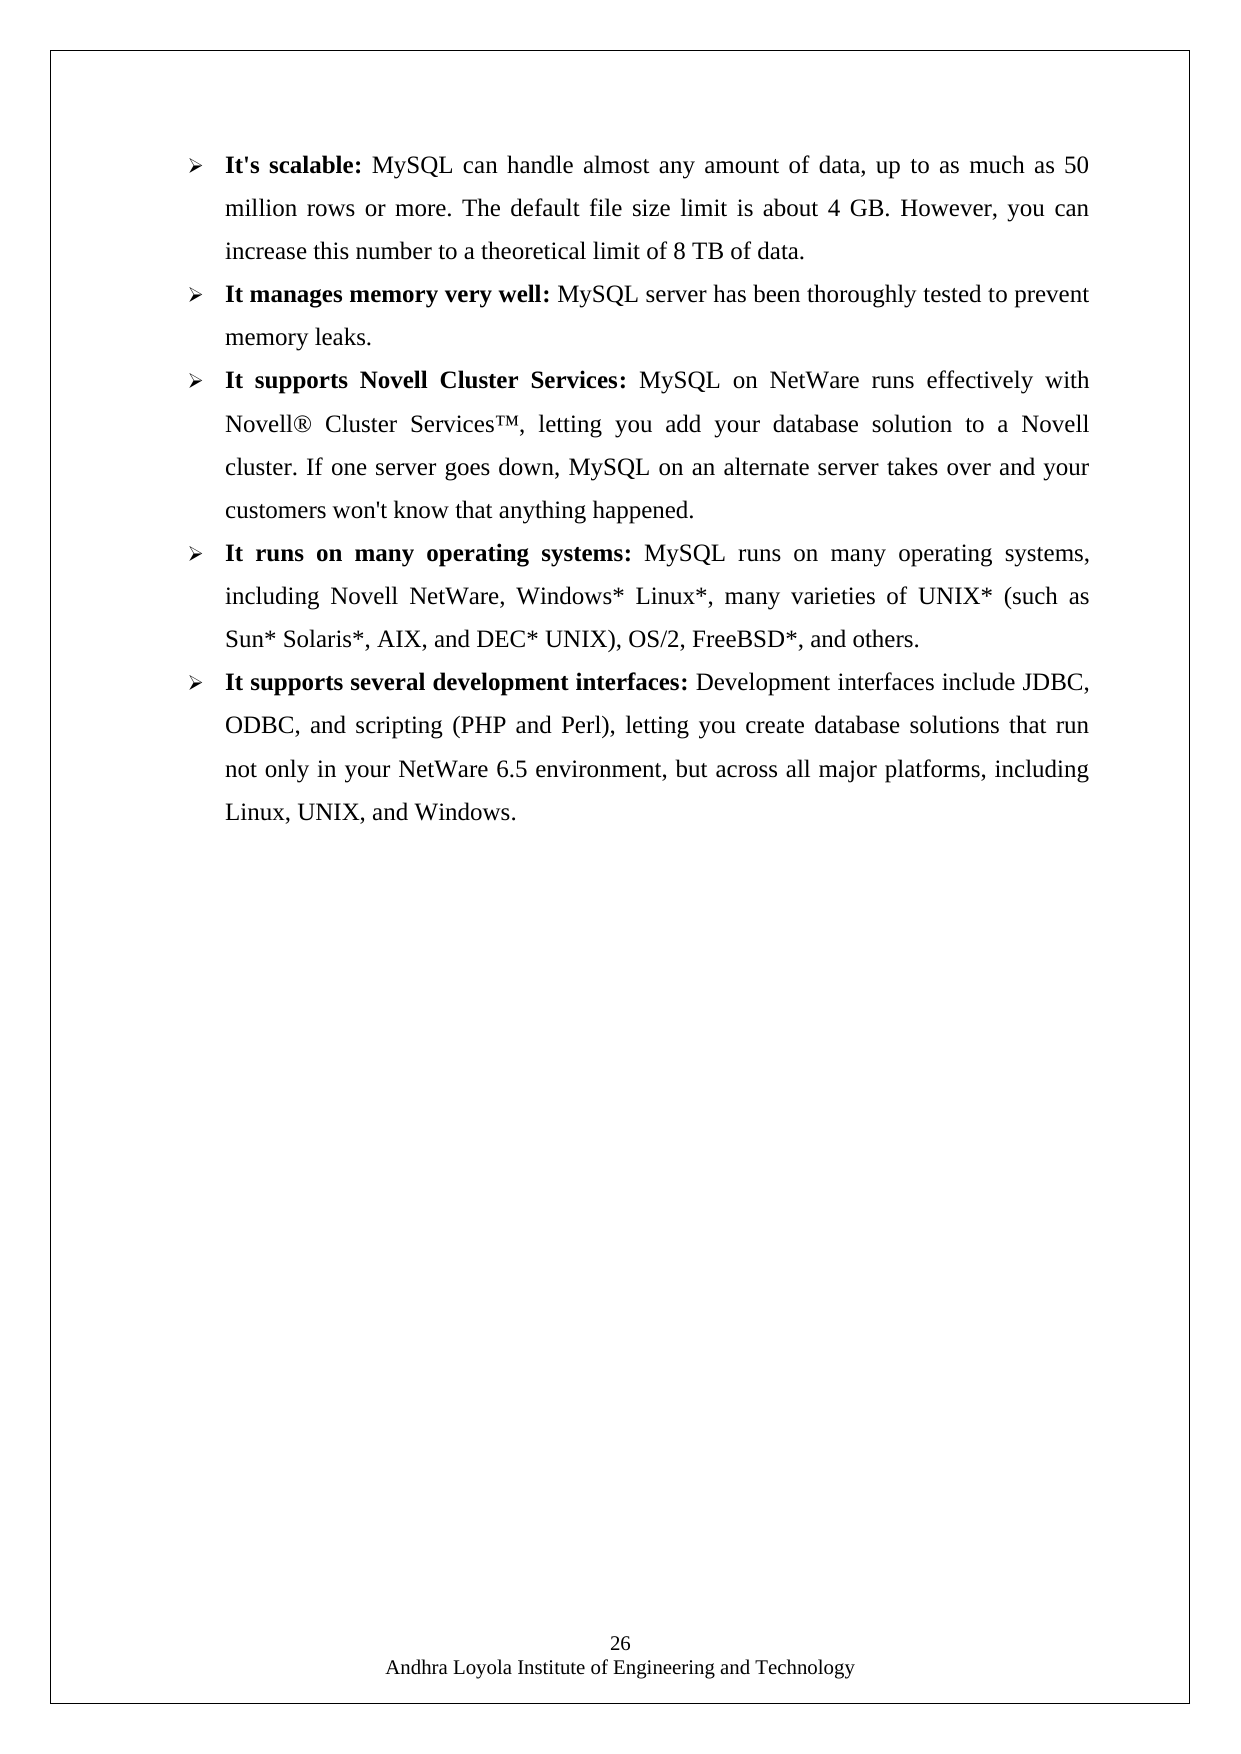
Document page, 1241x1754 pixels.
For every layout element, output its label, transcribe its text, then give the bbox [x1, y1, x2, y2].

list It supports Novell Cluster Services: MySQL on NetWare runs effectively with Novell® Cluster Services™, letting you add your database solution to a Novell cluster. If one server goes down, MySQL on an alternate server takes over and your customers won't know that anything happened. [187, 424, 1090, 582]
list It supports several development interfaces: Development interfaces include JDBC, ODBC, and scripting (PHP and Perl), letting you create database solutions that run not only in your NetWare 6.5 environment, but across all major platforms, including Linux, UNIX, and Windows. [187, 784, 1090, 942]
list It runs on many operating systems: MySQL runs on many operating systems, including Novell NetWare, Windows* Linux*, many varieties of UNIX* (such as Sun* Solaris*, AIX, and DEC* UNIX), OS/2, FreeBSD*, and others. [187, 626, 1090, 741]
list It's scalable: MySQL can handle almost any amount of data, up to as much as 50 million rows or more. The default file size limit is about 4 GB. However, you can increase this number to a theoretical limit of 8 TB of data. [187, 150, 1090, 265]
list It manages memory very well: MySQL server has been thoroughly tested to prevent memory leaks. [187, 308, 1090, 380]
